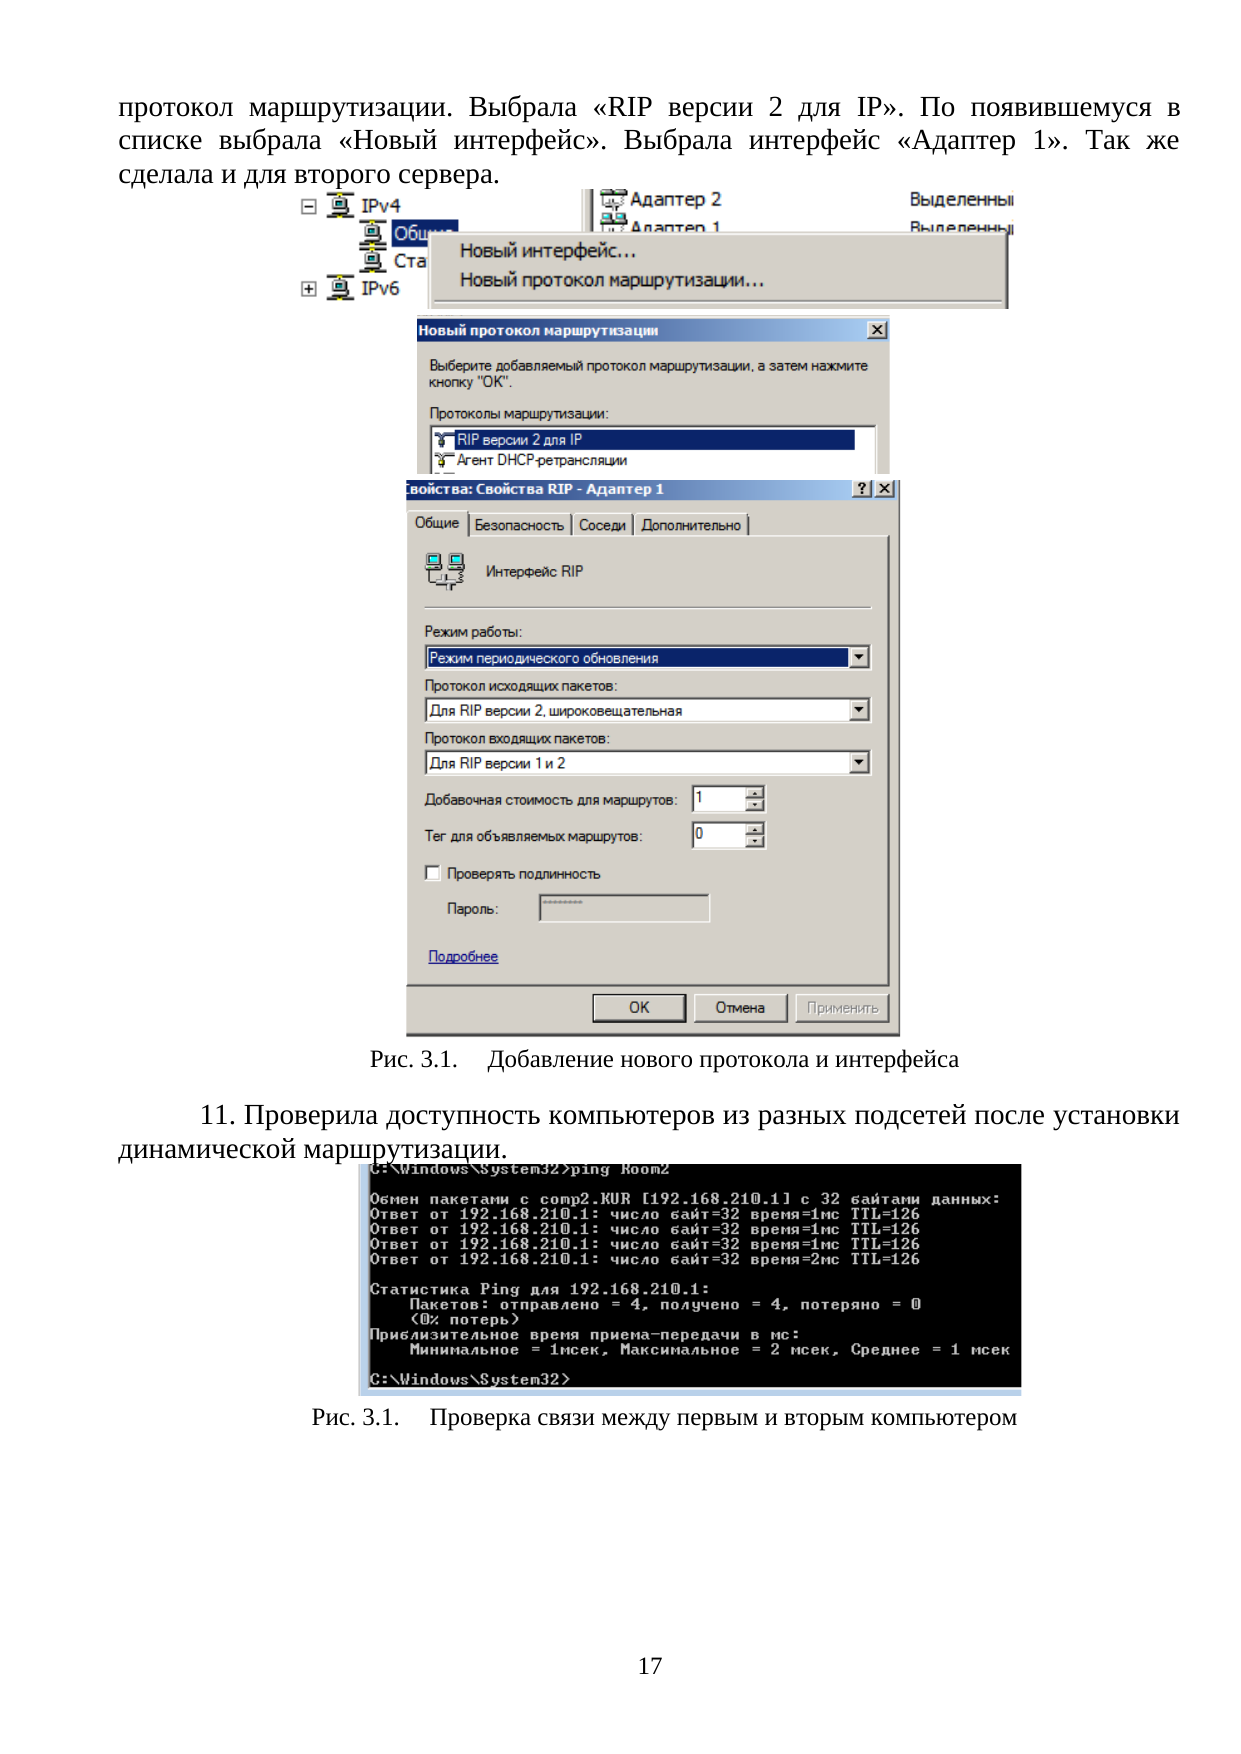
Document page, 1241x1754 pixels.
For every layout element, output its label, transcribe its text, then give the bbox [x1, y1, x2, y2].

picture [406, 480, 901, 1038]
picture [417, 315, 890, 474]
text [118, 89, 1181, 189]
picture [293, 189, 1014, 309]
picture [358, 1164, 1022, 1396]
text Проверка связи между первым и вторым компьютером [118, 1402, 1181, 1431]
text Добавление нового протокола и интерфейса [118, 1044, 1181, 1072]
text 11. Проверила доступность компьютеров из разных подсетей после установки динамической маршрутизации. [118, 1097, 1181, 1164]
